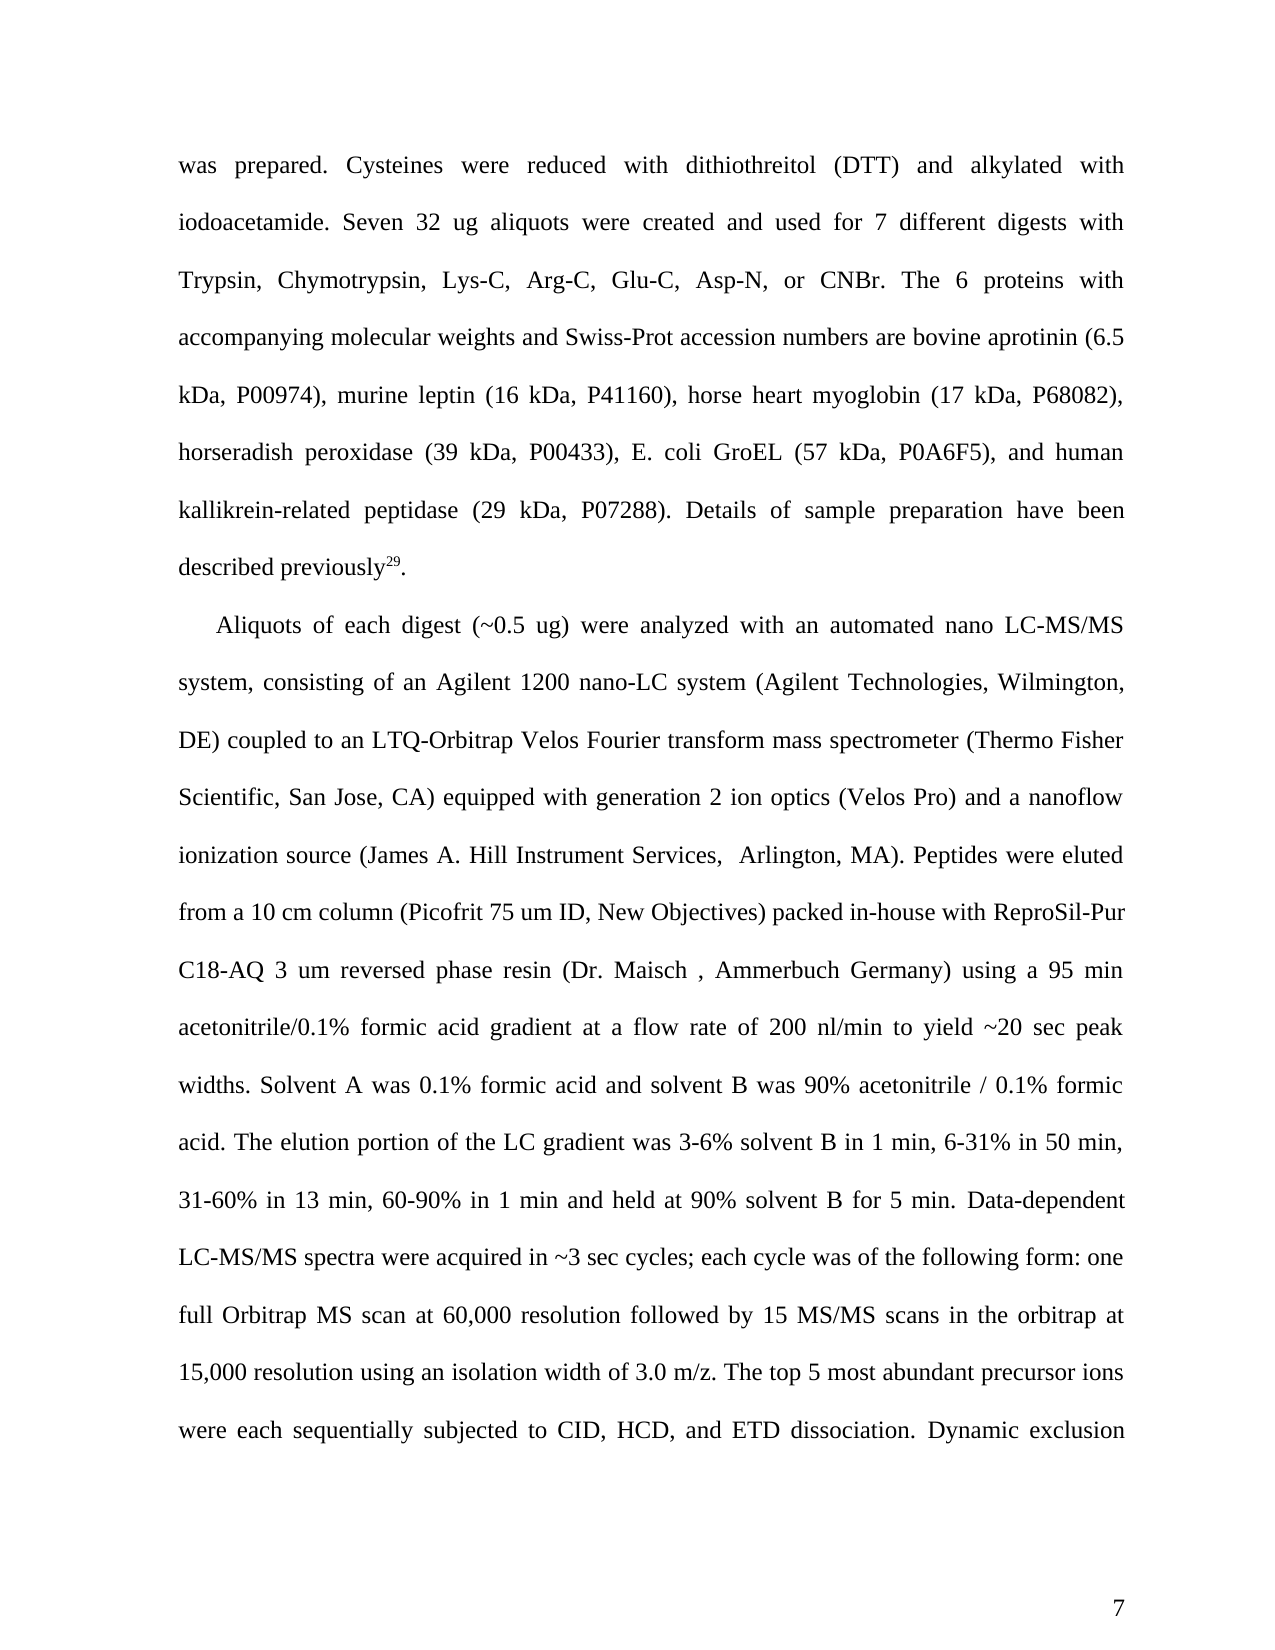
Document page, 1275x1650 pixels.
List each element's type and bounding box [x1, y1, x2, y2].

text [178, 150, 1125, 581]
text [178, 610, 1125, 1444]
